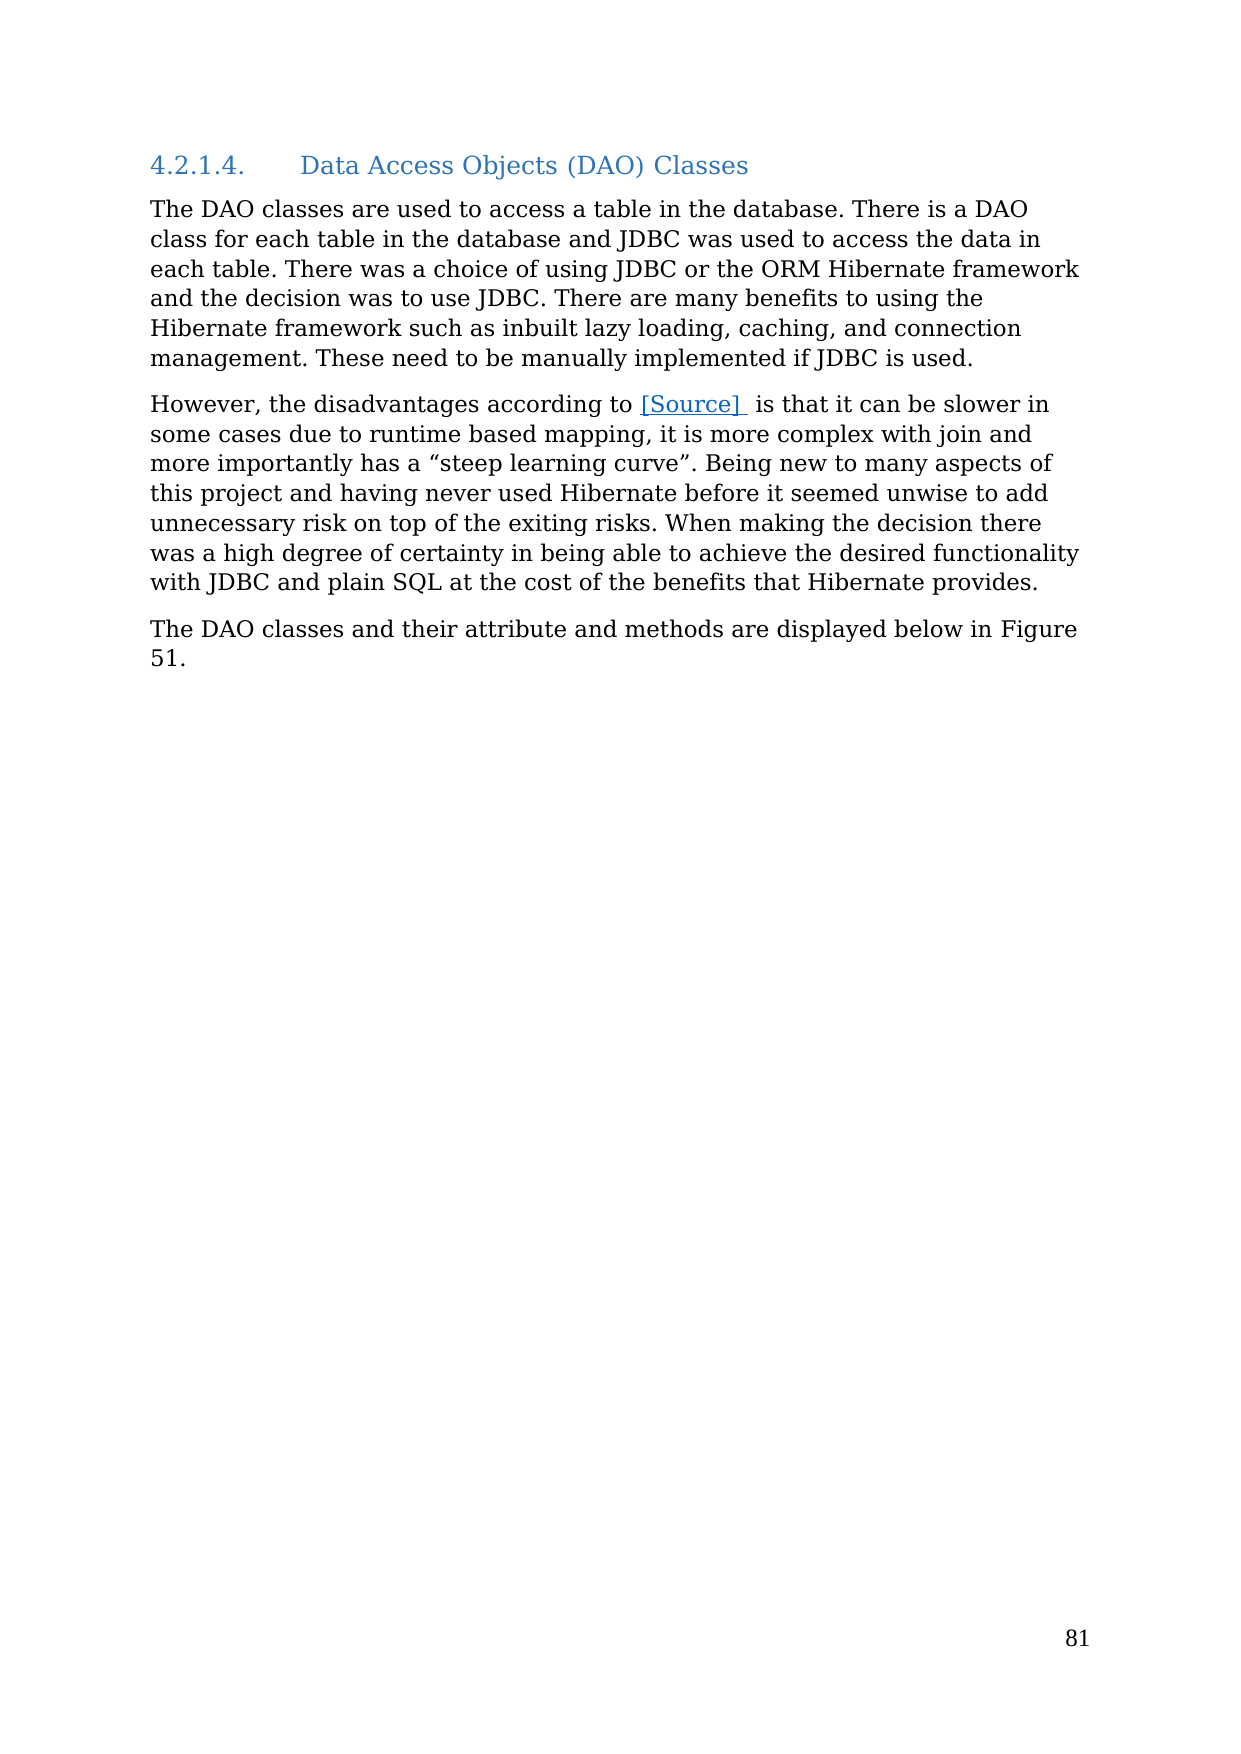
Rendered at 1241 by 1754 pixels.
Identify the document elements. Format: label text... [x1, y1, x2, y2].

text However, the disadvantages according to [Source] is that it can be slower in some cases due to runtime based mapping, it is more complex with join and more importantly has a “steep learning curve”. Being new to many aspects of this project and having never used Hibernate before it seemed unwise to add unnecessary risk on top of the exiting risks. When making the decision there was a high degree of certainty in being able to achieve the desired functionality with JDBC and plain SQL at the cost of the benefits that Hibernate provides. [150, 390, 1090, 595]
subtitle Data Access Objects (DAO) Classes [150, 150, 1090, 180]
text The DAO classes are used to access a table in the database. There is a DAO class for each table in the database and JDBC was used to access the data in each table. There was a choice of using JDBC or the ORM Hibernate framework and the decision was to use JDBC. There are many benefits to using the Hibernate framework such as inbuilt lazy loading, caching, and connection management. These need to be manually implemented if JDBC is used. [150, 195, 1090, 371]
text The DAO classes and their attribute and methods are displayed below in Figure 69. [150, 614, 1090, 671]
